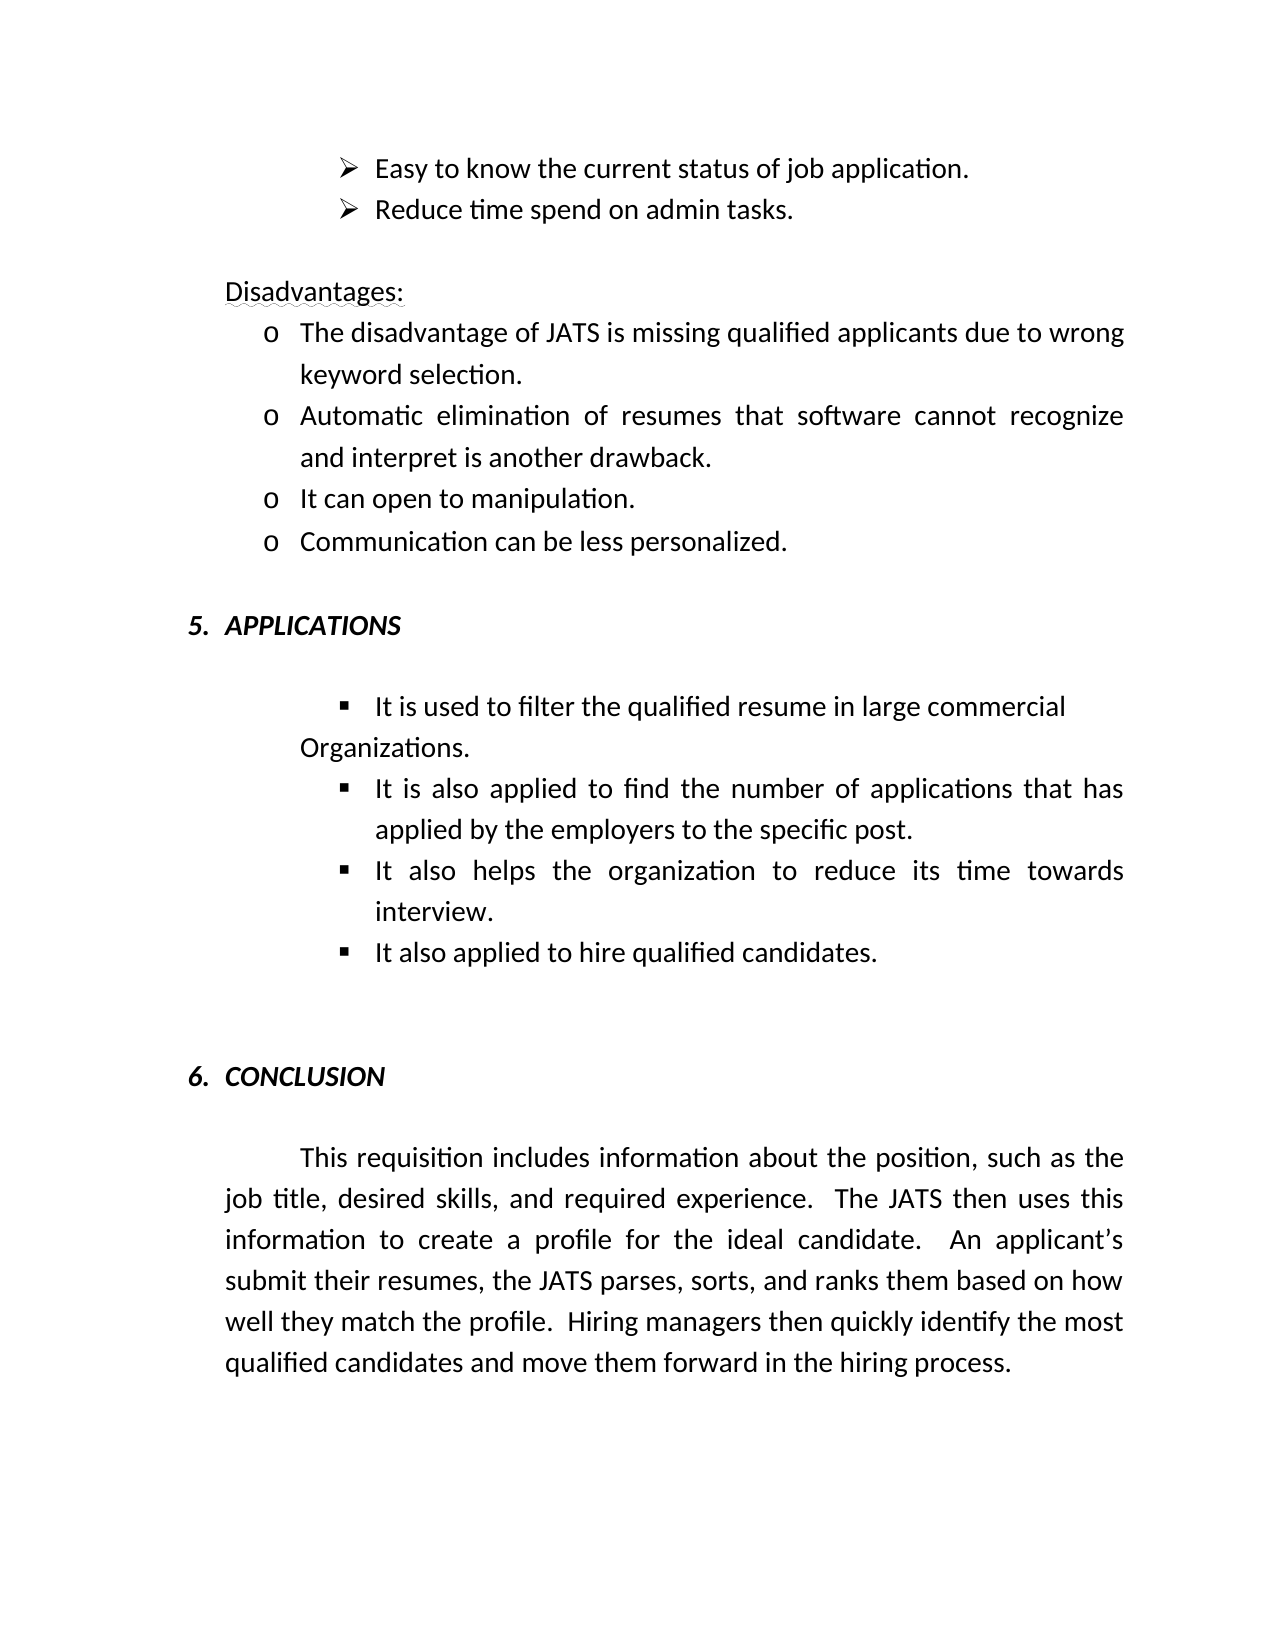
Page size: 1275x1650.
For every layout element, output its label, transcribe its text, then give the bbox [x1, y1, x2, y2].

list Reduce time spend on admin tasks. [337, 191, 1125, 227]
list It can open to manipulation. [262, 480, 1125, 517]
list Disadvantages: [225, 273, 1125, 308]
list Communication can be less personalized. [262, 523, 1125, 560]
list It also helps the organization to reduce its time towards interview. [337, 852, 1125, 929]
list The disadvantage of JATS is missing qualified applicants due to wrong keyword selection. [262, 314, 1125, 392]
list It is used to filter the qualified resume in large commercial [337, 688, 1125, 724]
list Automatic elimination of resumes that software cannot recognize and interpret is another drawback. [262, 397, 1125, 475]
list Organizations. [300, 729, 1125, 765]
list CONCLUSION [187, 1058, 1125, 1093]
list APPLICATIONS [187, 607, 1125, 642]
list It also applied to hire qualified candidates. [337, 934, 1125, 970]
list It is also applied to find the number of applications that has applied by the employers to the specific post. [337, 770, 1125, 847]
list Easy to know the current status of job application. [337, 150, 1125, 186]
list This requisition includes information about the position, such as the job title, desired skills, and required experience. The JATS then uses this information to create a profile for the ideal candidate. An applicant’s submit their resumes, the JATS parses, sorts, and ranks them based on how well they match the profile. Hiring managers then quickly identify the most qualified candidates and move them forward in the hiring process. [225, 1139, 1125, 1380]
